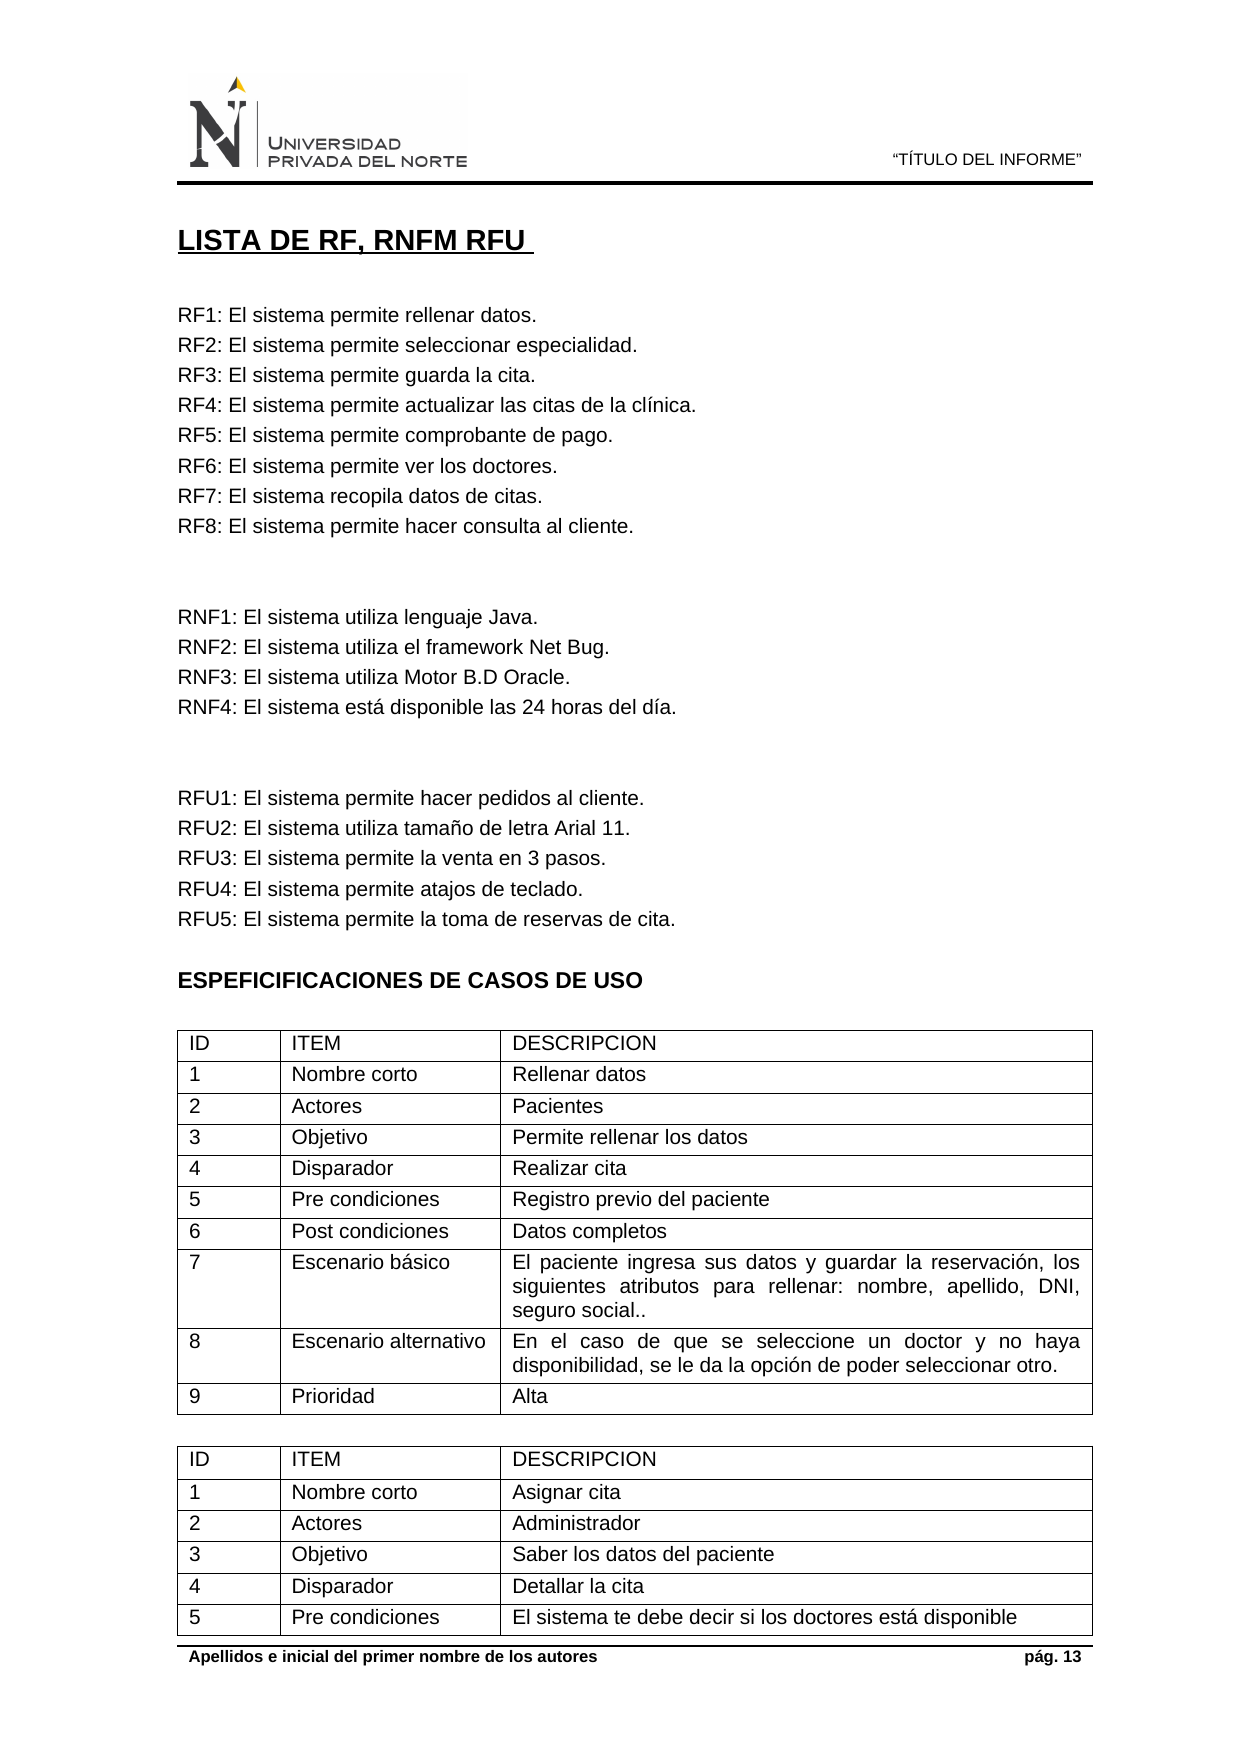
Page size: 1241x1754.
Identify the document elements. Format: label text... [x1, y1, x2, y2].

table_cell 8 [178, 1329, 280, 1383]
table_cell 5 [178, 1605, 280, 1635]
text RFU2: El sistema utiliza tamaño de letra Arial 11. [177, 816, 1092, 840]
table_cell Alta [501, 1384, 1092, 1414]
table_cell Detallar la cita [501, 1574, 1092, 1604]
table_header DESCRIPCION [501, 1031, 1092, 1061]
table_cell Disparador [281, 1156, 500, 1186]
table_cell 1 [178, 1480, 280, 1510]
table_header ITEM [281, 1031, 500, 1061]
table_cell 7 [178, 1250, 280, 1328]
text RFU1: El sistema permite hacer pedidos al cliente. [177, 786, 1092, 810]
table_cell Nombre corto [281, 1480, 500, 1510]
text ESPEFICIFICACIONES DE CASOS DE USO [177, 967, 1092, 993]
text RFU4: El sistema permite atajos de teclado. [177, 876, 1092, 900]
picture [188, 73, 469, 169]
table_cell Nombre corto [281, 1062, 500, 1092]
text RFU5: El sistema permite la toma de reservas de cita. [177, 907, 1092, 931]
table_cell Asignar cita [501, 1480, 1092, 1510]
text RF8: El sistema permite hacer consulta al cliente. [177, 514, 1092, 538]
table_cell Actores [281, 1511, 500, 1541]
table_cell Objetivo [281, 1125, 500, 1155]
table_cell 9 [178, 1384, 280, 1414]
table_cell Administrador [501, 1511, 1092, 1541]
table_cell Saber los datos del paciente [501, 1542, 1092, 1572]
table_header ID [178, 1447, 280, 1479]
table_cell 2 [178, 1511, 280, 1541]
table_cell Pre condiciones [281, 1605, 500, 1635]
table_header ID [178, 1031, 280, 1061]
table_cell Registro previo del paciente [501, 1187, 1092, 1217]
table_cell Escenario básico [281, 1250, 500, 1328]
table_cell Rellenar datos [501, 1062, 1092, 1092]
text RF2: El sistema permite seleccionar especialidad. [177, 333, 1092, 357]
text RF4: El sistema permite actualizar las citas de la clínica. [177, 393, 1092, 417]
text LISTA DE RF, RNFM RFU [177, 223, 1092, 256]
table_cell Datos completos [501, 1219, 1092, 1249]
table_cell 2 [178, 1094, 280, 1124]
table_cell 6 [178, 1219, 280, 1249]
text RNF1: El sistema utiliza lenguaje Java. [177, 604, 1092, 628]
table_cell Escenario alternativo [281, 1329, 500, 1383]
table_cell 3 [178, 1125, 280, 1155]
table_cell 1 [178, 1062, 280, 1092]
table_cell Objetivo [281, 1542, 500, 1572]
table_cell En el caso de que se seleccione un doctor y no haya disponibilidad, se le da la opción de poder seleccionar otro. [501, 1329, 1092, 1383]
table_cell 3 [178, 1542, 280, 1572]
table_cell Pacientes [501, 1094, 1092, 1124]
table_cell 5 [178, 1187, 280, 1217]
table_cell Prioridad [281, 1384, 500, 1414]
text RF5: El sistema permite comprobante de pago. [177, 423, 1092, 447]
table_cell Realizar cita [501, 1156, 1092, 1186]
table_cell Permite rellenar los datos [501, 1125, 1092, 1155]
text RF1: El sistema permite rellenar datos. [177, 302, 1092, 326]
table_cell Disparador [281, 1574, 500, 1604]
table_cell El paciente ingresa sus datos y guardar la reservación, los siguientes atributos para rellenar: nombre, apellido, DNI, seguro social.. [501, 1250, 1092, 1328]
table_cell Pre condiciones [281, 1187, 500, 1217]
text RNF4: El sistema está disponible las 24 horas del día. [177, 695, 1092, 719]
table_cell Actores [281, 1094, 500, 1124]
table_header ITEM [281, 1447, 500, 1479]
table_header DESCRIPCION [501, 1447, 1092, 1479]
text RNF2: El sistema utiliza el framework Net Bug. [177, 635, 1092, 659]
table_cell 4 [178, 1156, 280, 1186]
text RF6: El sistema permite ver los doctores. [177, 453, 1092, 477]
text RNF3: El sistema utiliza Motor B.D Oracle. [177, 665, 1092, 689]
table_cell El sistema te debe decir si los doctores está disponible [501, 1605, 1092, 1635]
text RF3: El sistema permite guarda la cita. [177, 363, 1092, 387]
text RF7: El sistema recopila datos de citas. [177, 484, 1092, 508]
table_cell 4 [178, 1574, 280, 1604]
table_cell Post condiciones [281, 1219, 500, 1249]
text RFU3: El sistema permite la venta en 3 pasos. [177, 846, 1092, 870]
